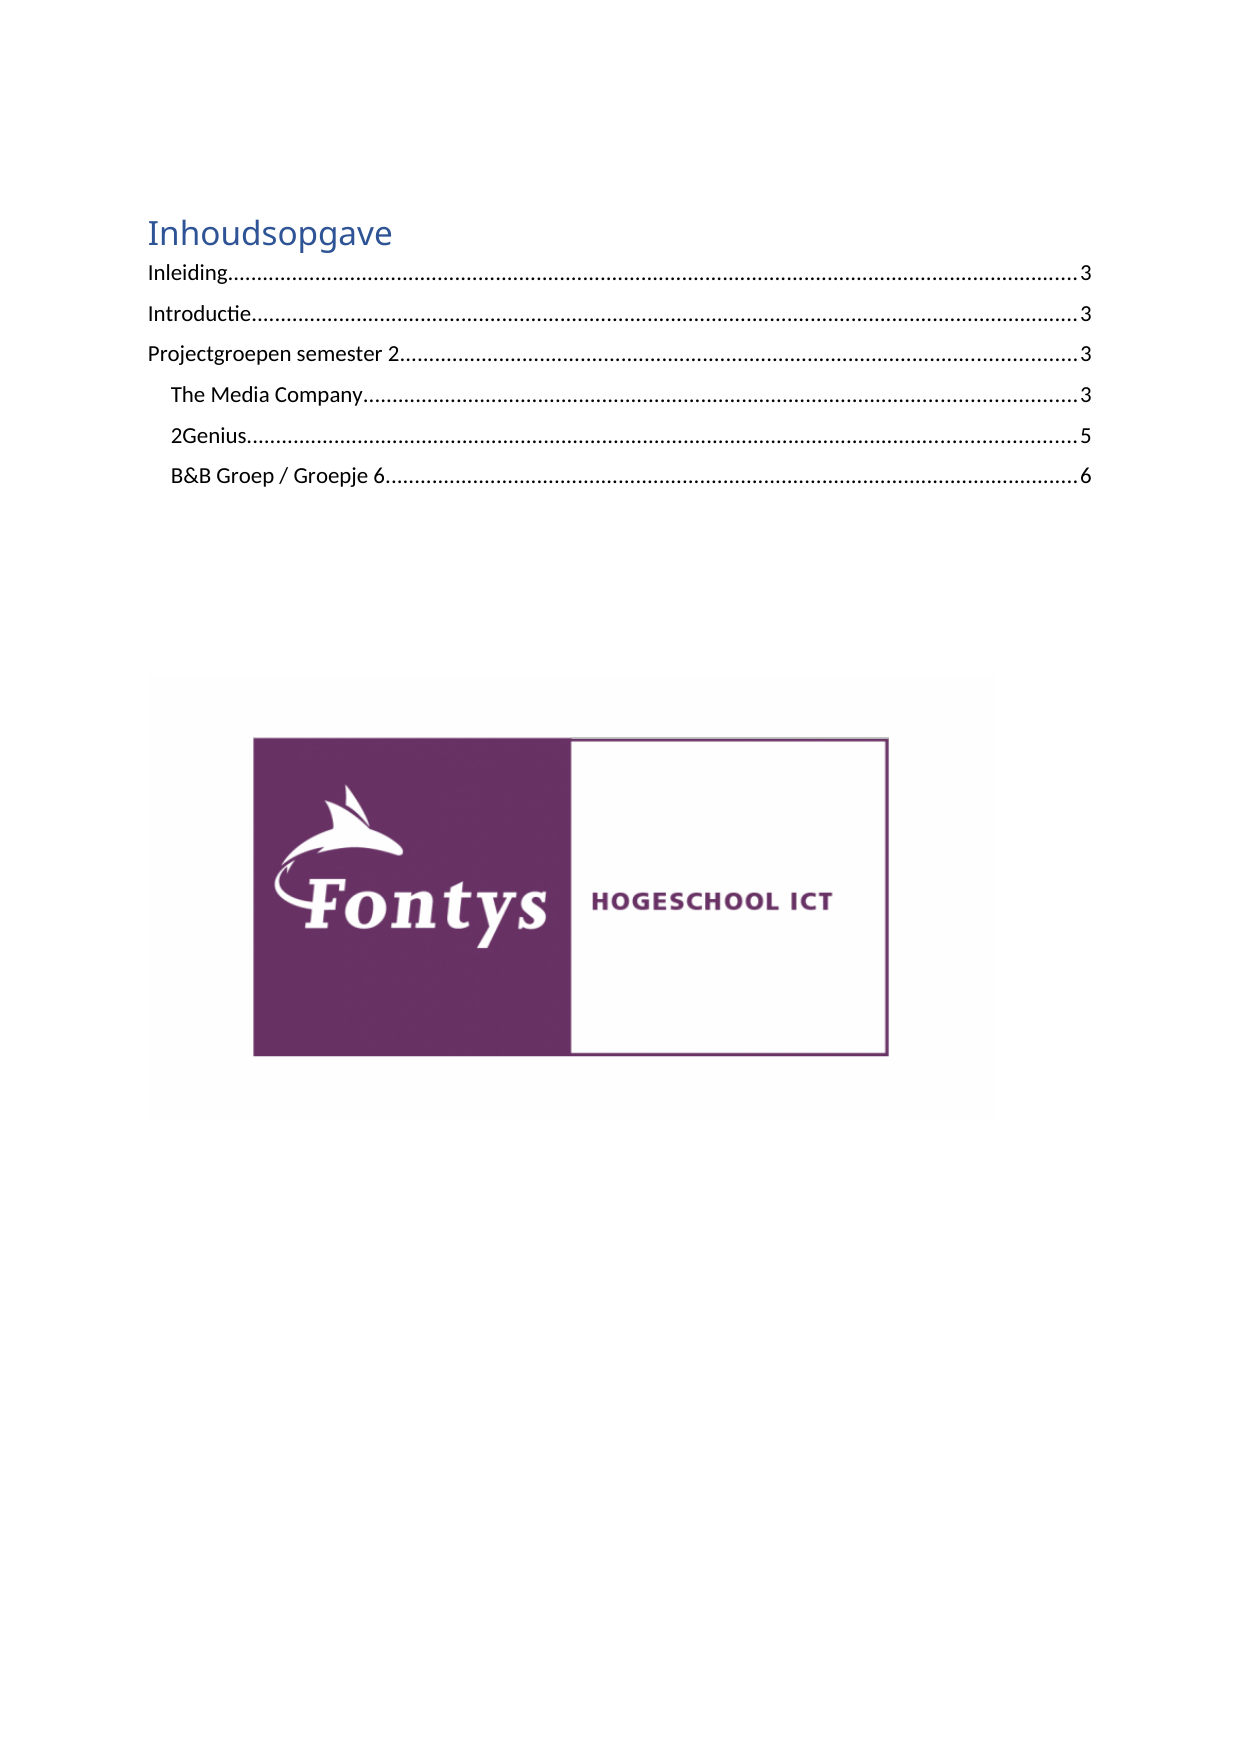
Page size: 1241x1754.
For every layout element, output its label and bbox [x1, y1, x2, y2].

picture [147, 675, 996, 1120]
